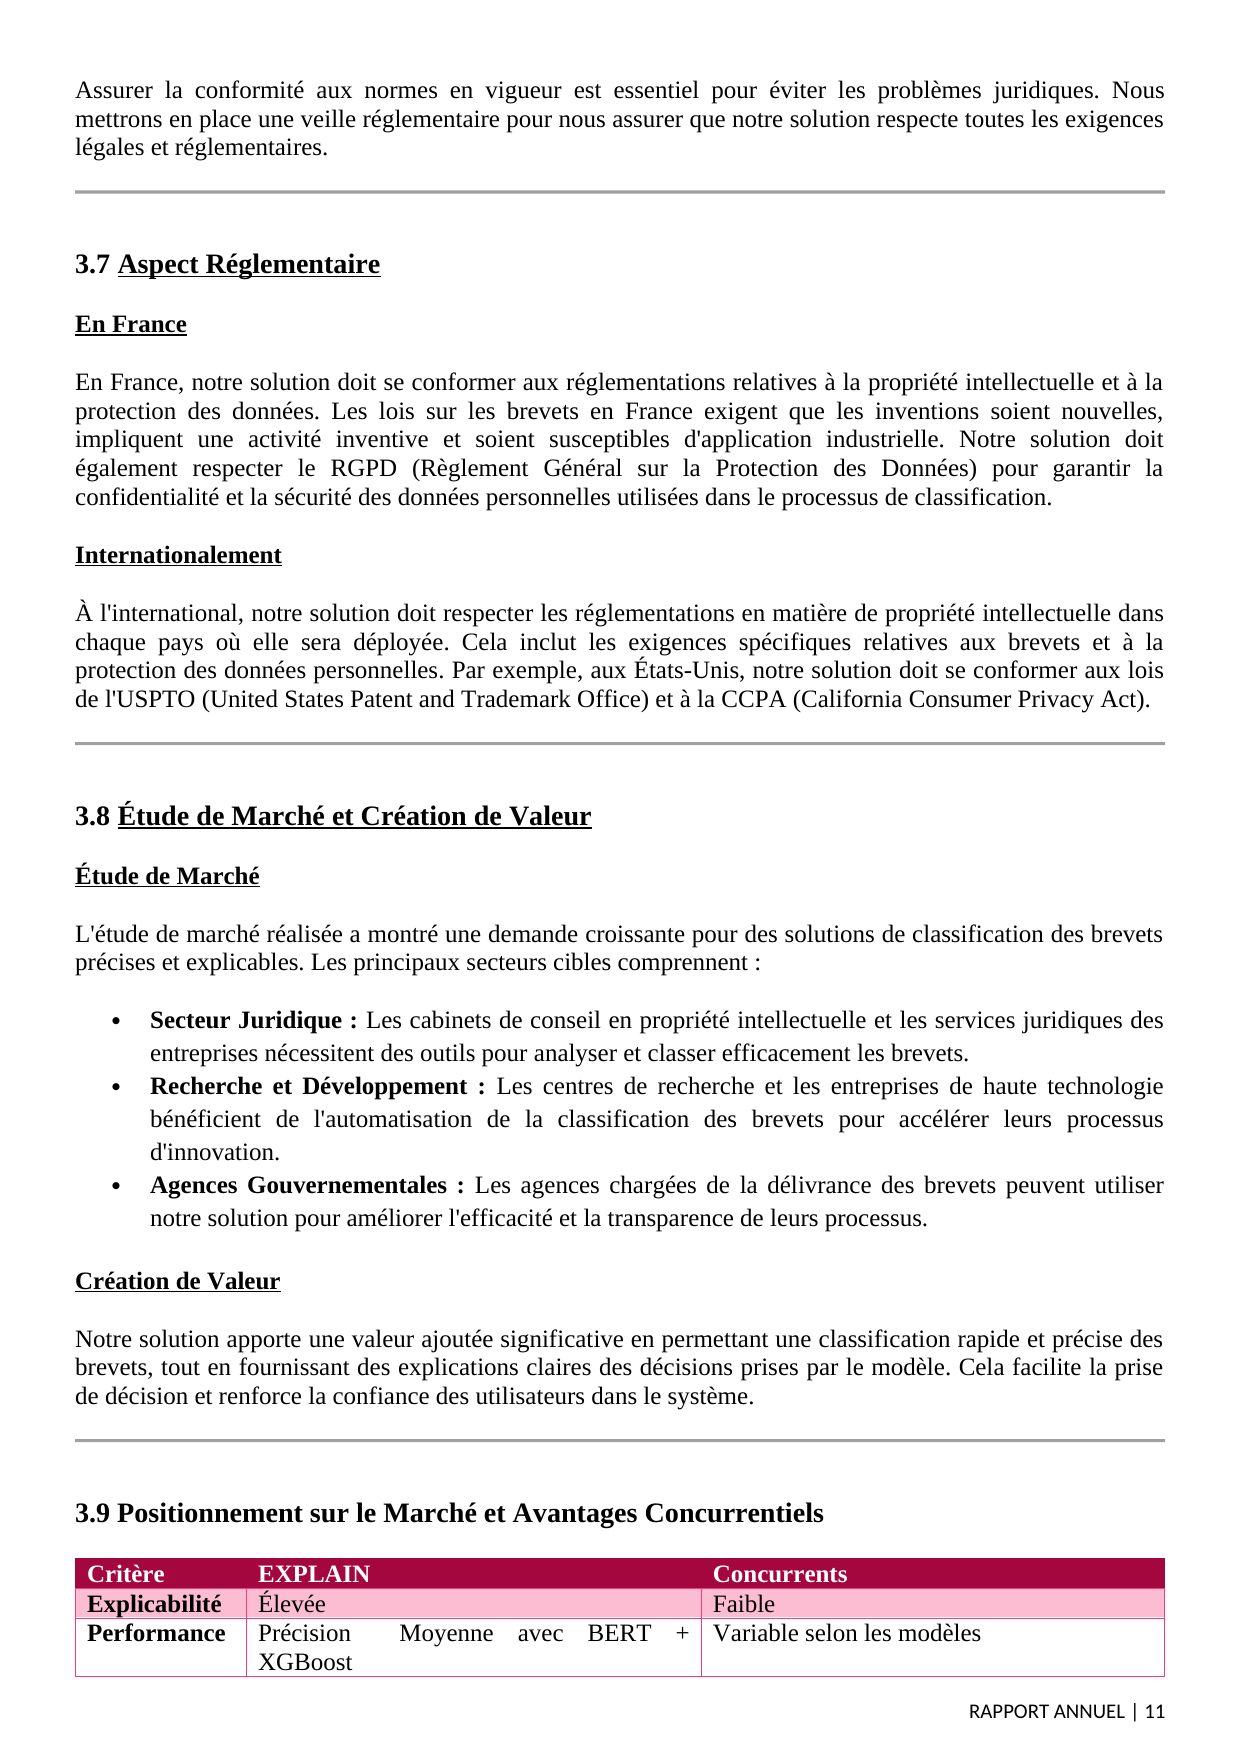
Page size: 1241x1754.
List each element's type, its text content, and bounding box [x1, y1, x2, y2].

list Secteur Juridique : Les cabinets de conseil en propriété intellectuelle et les services juridiques des entreprises nécessitent des outils pour analyser et classer efficacement les brevets. [112, 1005, 1165, 1067]
text L'étude de marché réalisée a montré une demande croissante pour des solutions de classification des brevets précises et explicables. Les principaux secteurs cibles comprennent : [75, 919, 1165, 976]
text À l'international, notre solution doit respecter les réglementations en matière de propriété intellectuelle dans chaque pays où elle sera déployée. Cela inclut les exigences spécifiques relatives aux brevets et à la protection des données personnelles. Par exemple, aux États-Unis, notre solution doit se conformer aux lois de l'USPTO (United States Patent and Trademark Office) et à la CCPA (California Consumer Privacy Act). [75, 598, 1165, 713]
table_cell Explicabilité [76, 1589, 246, 1617]
table_cell Faible [702, 1589, 1164, 1617]
table_cell Précision Moyenne avec BERT + XGBoost [247, 1619, 701, 1676]
text En France [75, 309, 1165, 338]
list Agences Gouvernementales : Les agences chargées de la délivrance des brevets peuvent utiliser notre solution pour améliorer l'efficacité et la transparence de leurs processus. [112, 1171, 1165, 1232]
table_cell Variable selon les modèles [702, 1619, 1164, 1676]
text 3.7 Aspect Réglementaire [75, 248, 1165, 280]
text 3.9 Positionnement sur le Marché et Avantages Concurrentiels [75, 1496, 1165, 1529]
table_header Concurrents [702, 1559, 1164, 1588]
text Étude de Marché [75, 861, 1165, 889]
text 3.8 Étude de Marché et Création de Valeur [75, 799, 1165, 832]
text Internationalement [75, 540, 1165, 569]
text Notre solution apporte une valeur ajoutée significative en permettant une classification rapide et précise des brevets, tout en fournissant des explications claires des décisions prises par le modèle. Cela facilite la prise de décision et renforce la confiance des utilisateurs dans le système. [75, 1324, 1165, 1410]
table_header EXPLAIN [247, 1559, 701, 1588]
text Assurer la conformité aux normes en vigueur est essentiel pour éviter les problèmes juridiques. Nous mettrons en place une veille réglementaire pour nous assurer que notre solution respecte toutes les exigences légales et réglementaires. [75, 75, 1165, 161]
table_header Critère [76, 1559, 246, 1588]
table_cell Performance [76, 1619, 246, 1676]
list Recherche et Développement : Les centres de recherche et les entreprises de haute technologie bénéficient de l'automatisation de la classification des brevets pour accélérer leurs processus d'innovation. [112, 1071, 1165, 1166]
table_cell Élevée [247, 1589, 701, 1617]
text Création de Valeur [75, 1266, 1165, 1294]
text En France, notre solution doit se conformer aux réglementations relatives à la propriété intellectuelle et à la protection des données. Les lois sur les brevets en France exigent que les inventions soient nouvelles, impliquent une activité inventive et soient susceptibles d'application industrielle. Notre solution doit également respecter le RGPD (Règlement Général sur la Protection des Données) pour garantir la confidentialité et la sécurité des données personnelles utilisées dans le processus de classification. [75, 367, 1165, 511]
